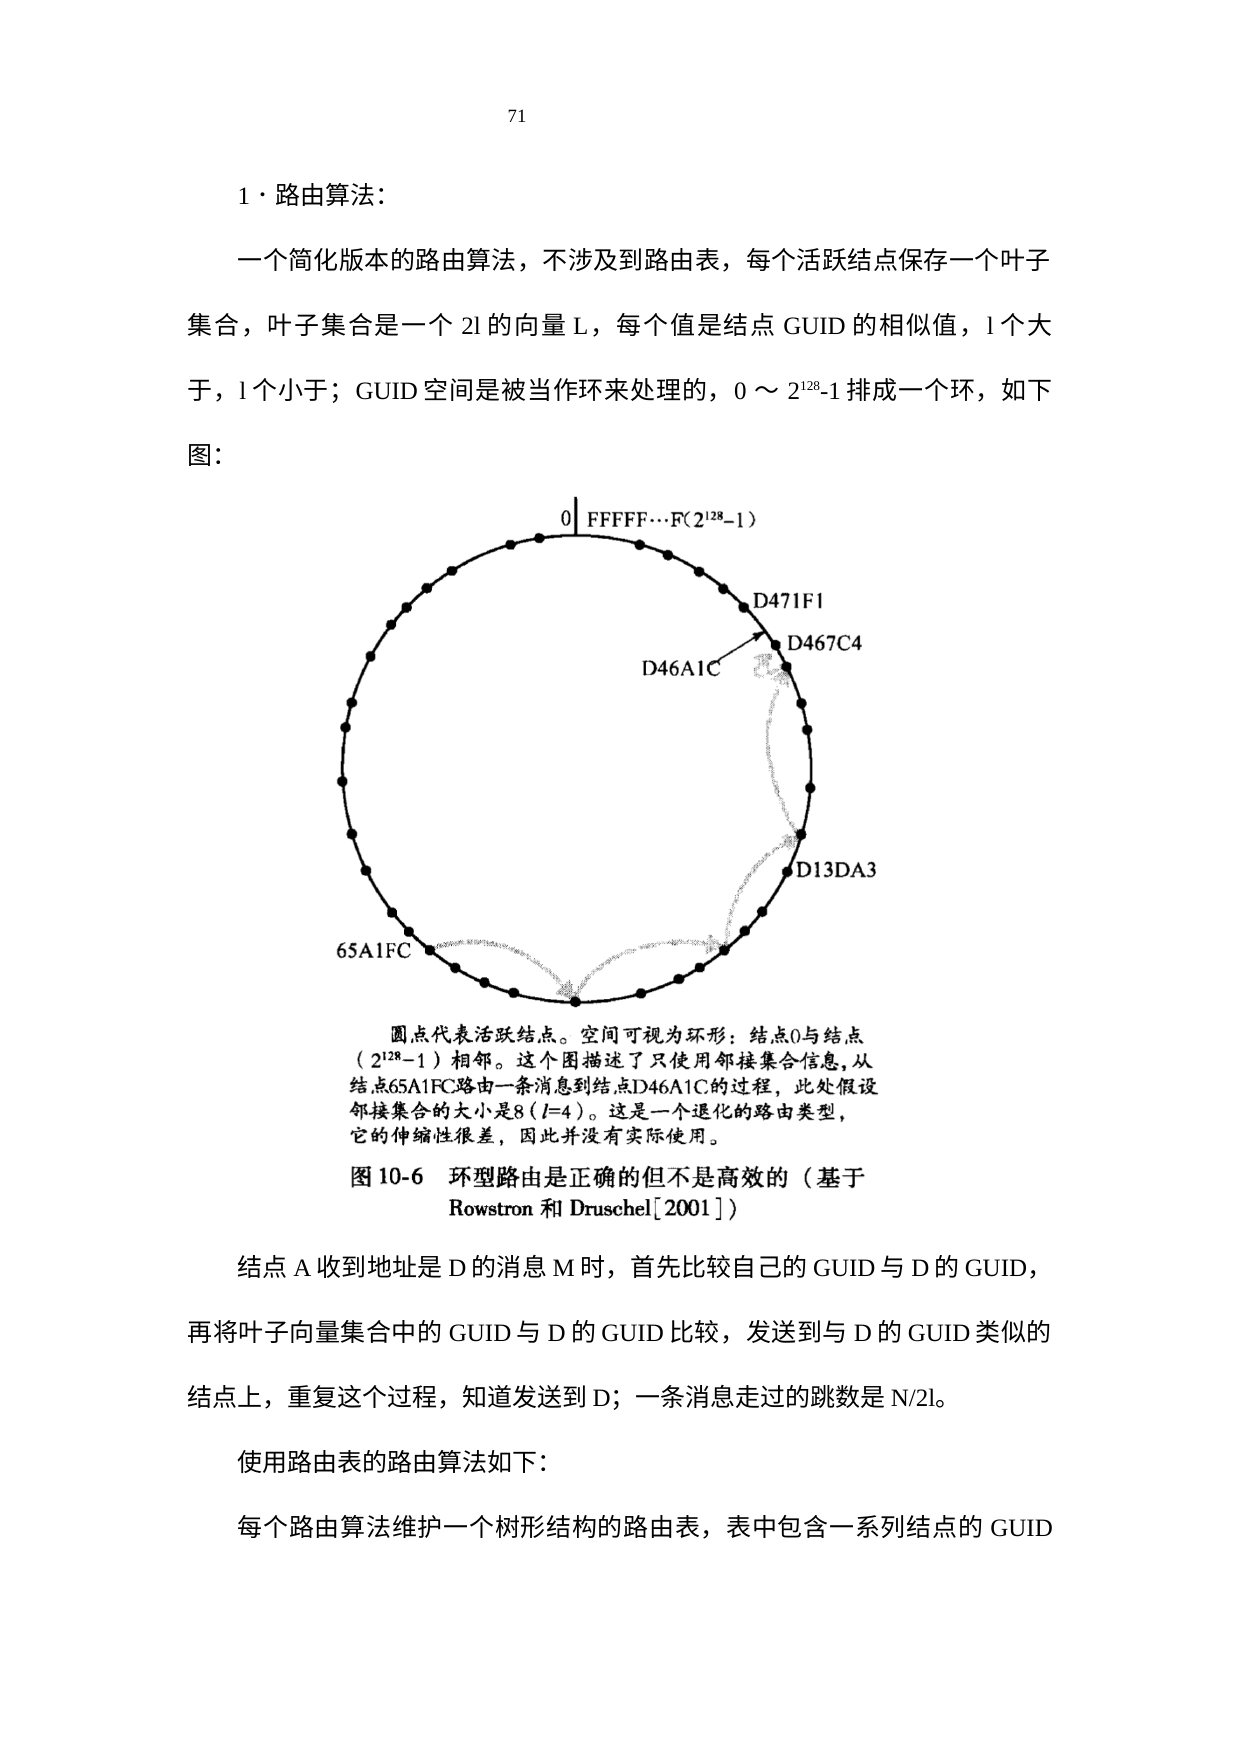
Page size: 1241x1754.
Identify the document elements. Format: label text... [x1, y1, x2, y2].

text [187, 1494, 1053, 1559]
text 一个简化版本的路由算法，不涉及到路由表，每个活跃结点保存一个叶子集合，叶子集合是一个2l的向量L，每个值是结点GUID的相似值，l个大于，l个小于；GUID空间是被当作环来处理的，0 ～ 2128-1排成一个环，如下图： [187, 227, 1053, 487]
text 使用路由表的路由算法如下： [187, 1429, 1053, 1494]
picture [329, 489, 911, 1232]
list 路由算法： [187, 162, 1053, 227]
text 结点A收到地址是D的消息M时，首先比较自己的GUID与D的GUID，再将叶子向量集合中的GUID与D的GUID比较，发送到与D的GUID类似的结点上，重复这个过程，知道发送到D；一条消息走过的跳数是N/2l。 [187, 1234, 1053, 1429]
